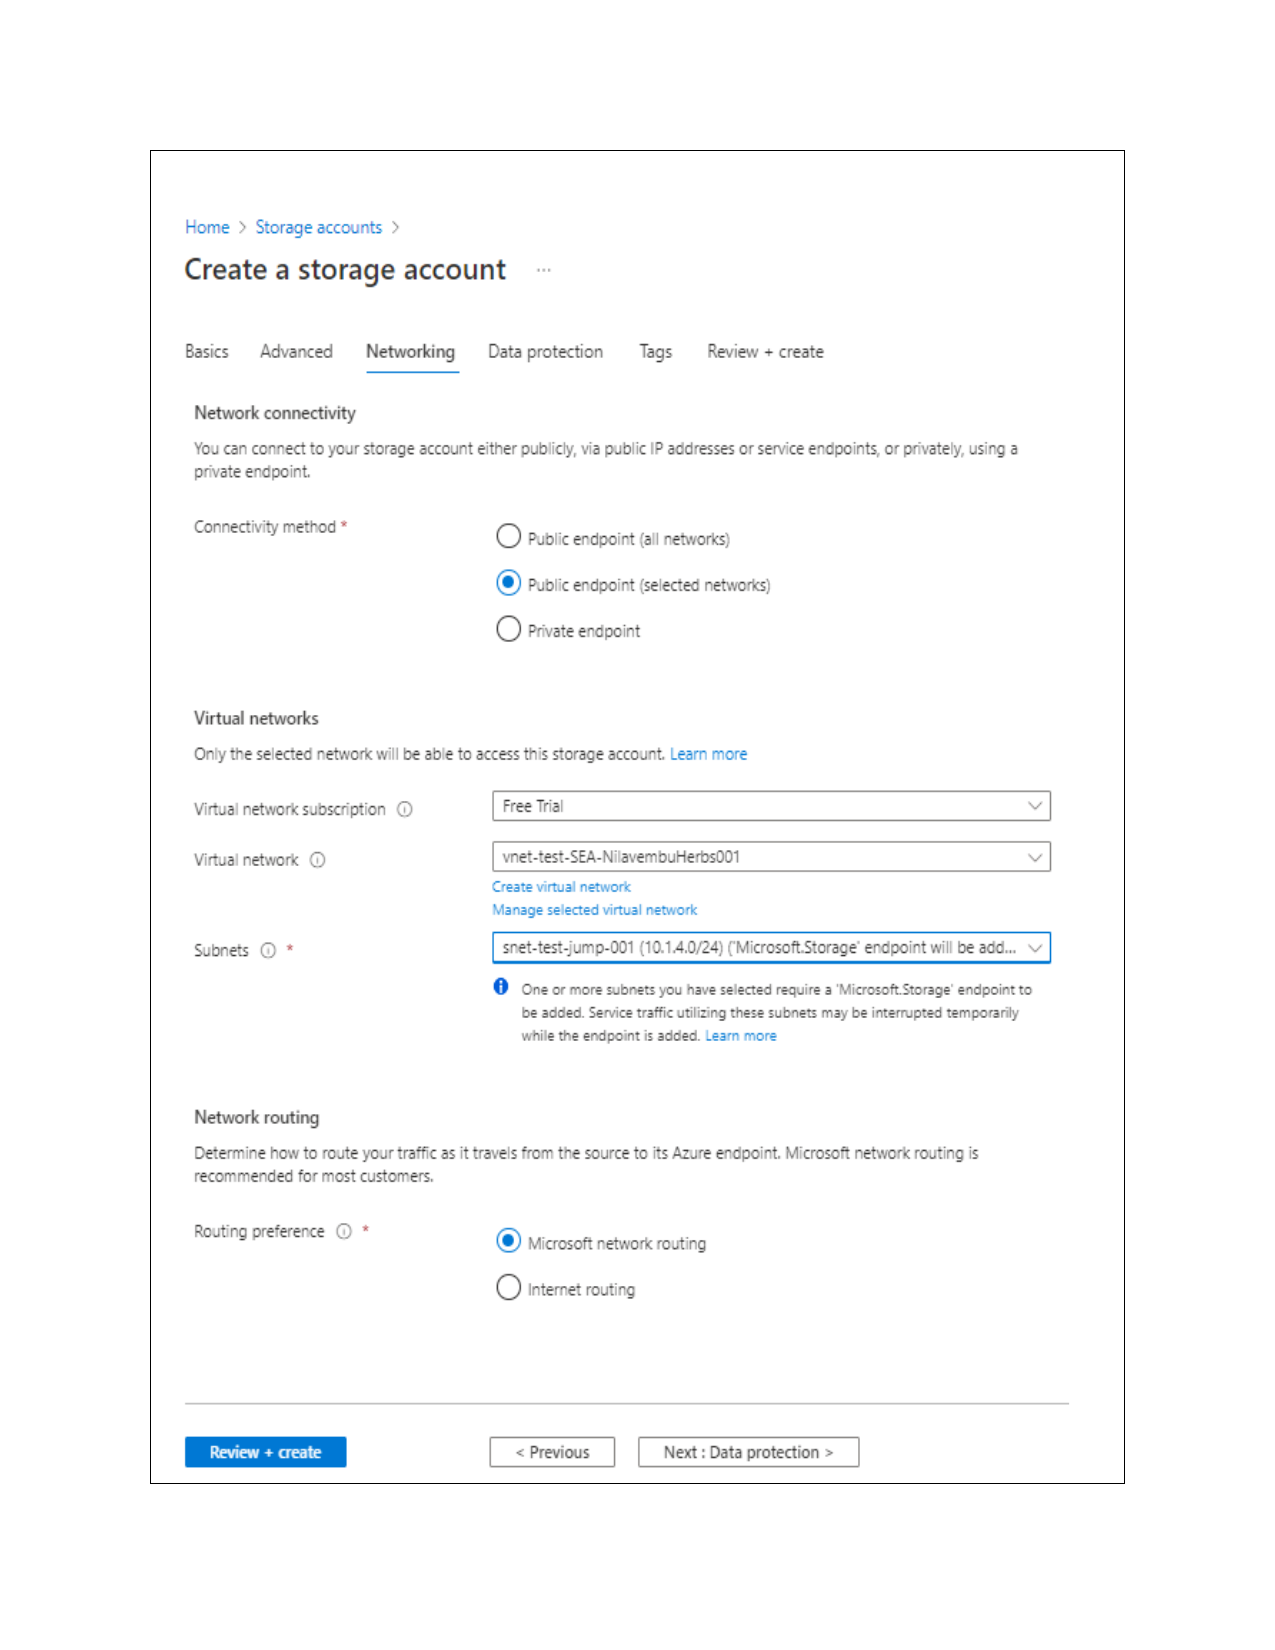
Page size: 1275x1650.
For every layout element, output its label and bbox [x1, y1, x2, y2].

table_header [151, 151, 1124, 1483]
picture [161, 207, 1070, 1483]
